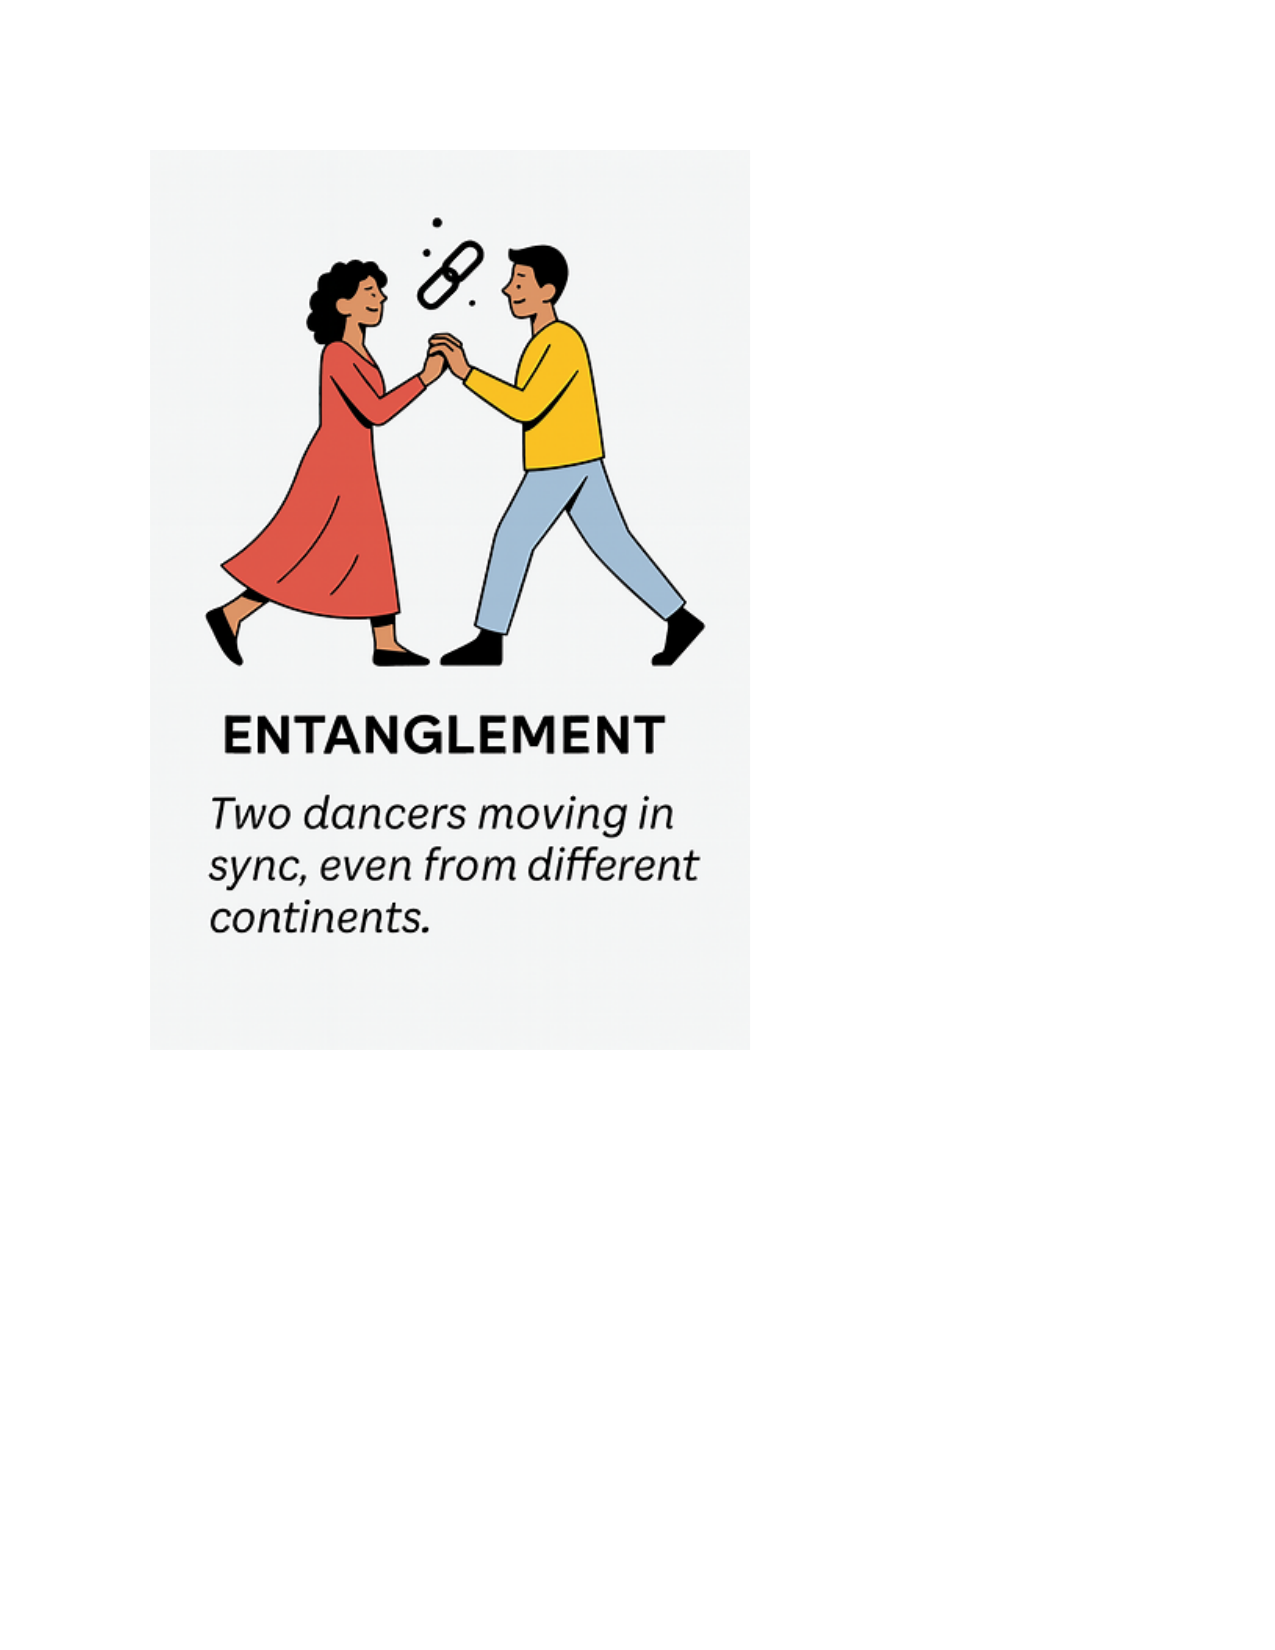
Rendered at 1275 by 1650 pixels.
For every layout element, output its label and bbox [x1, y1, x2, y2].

picture [150, 150, 750, 1050]
